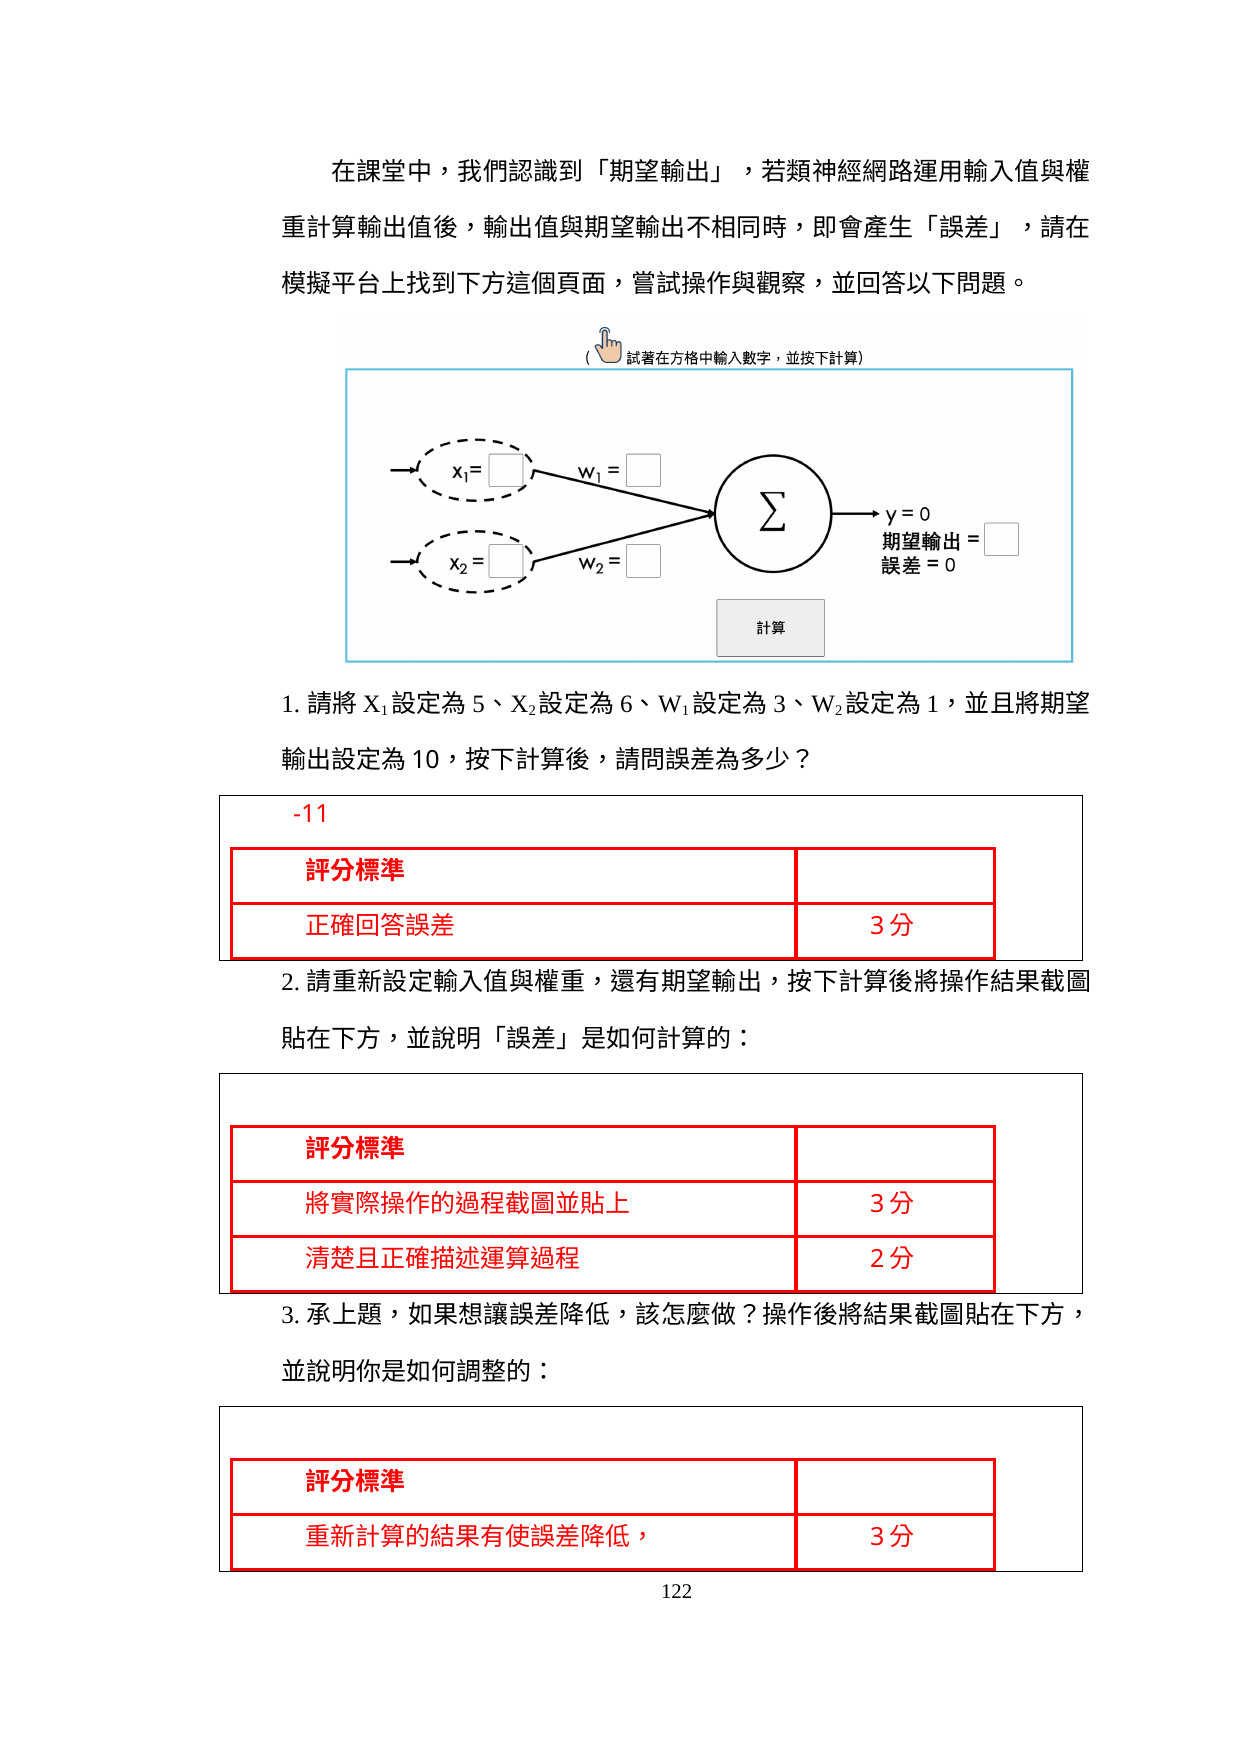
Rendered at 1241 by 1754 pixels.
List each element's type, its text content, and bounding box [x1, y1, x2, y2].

text 3. 承上題，如果想讓誤差降低，該怎麼做？操作後將結果截圖貼在下方，並說明你是如何調整的： [281, 1294, 1092, 1388]
table_header [220, 1407, 1082, 1571]
table_header [220, 1074, 1082, 1293]
text 2. 請重新設定輸入值與權重，還有期望輸出，按下計算後將操作結果截圖貼在下方，並說明「誤差」是如何計算的： [281, 961, 1092, 1055]
picture [340, 318, 1084, 669]
text 1. 請將X1設定為5、X2設定為6、W1設定為3、W2設定為1，並且將期望輸出設定為10，按下計算後，請問誤差為多少？ [281, 683, 1092, 777]
table_header -11 [220, 796, 1082, 960]
text 在課堂中，我們認識到「期望輸出」，若類神經網路運用輸入值與權重計算輸出值後，輸出值與期望輸出不相同時，即會產生「誤差」，請在模擬平台上找到下方這個頁面，嘗試操作與觀察，並回答以下問題。 [281, 151, 1092, 301]
